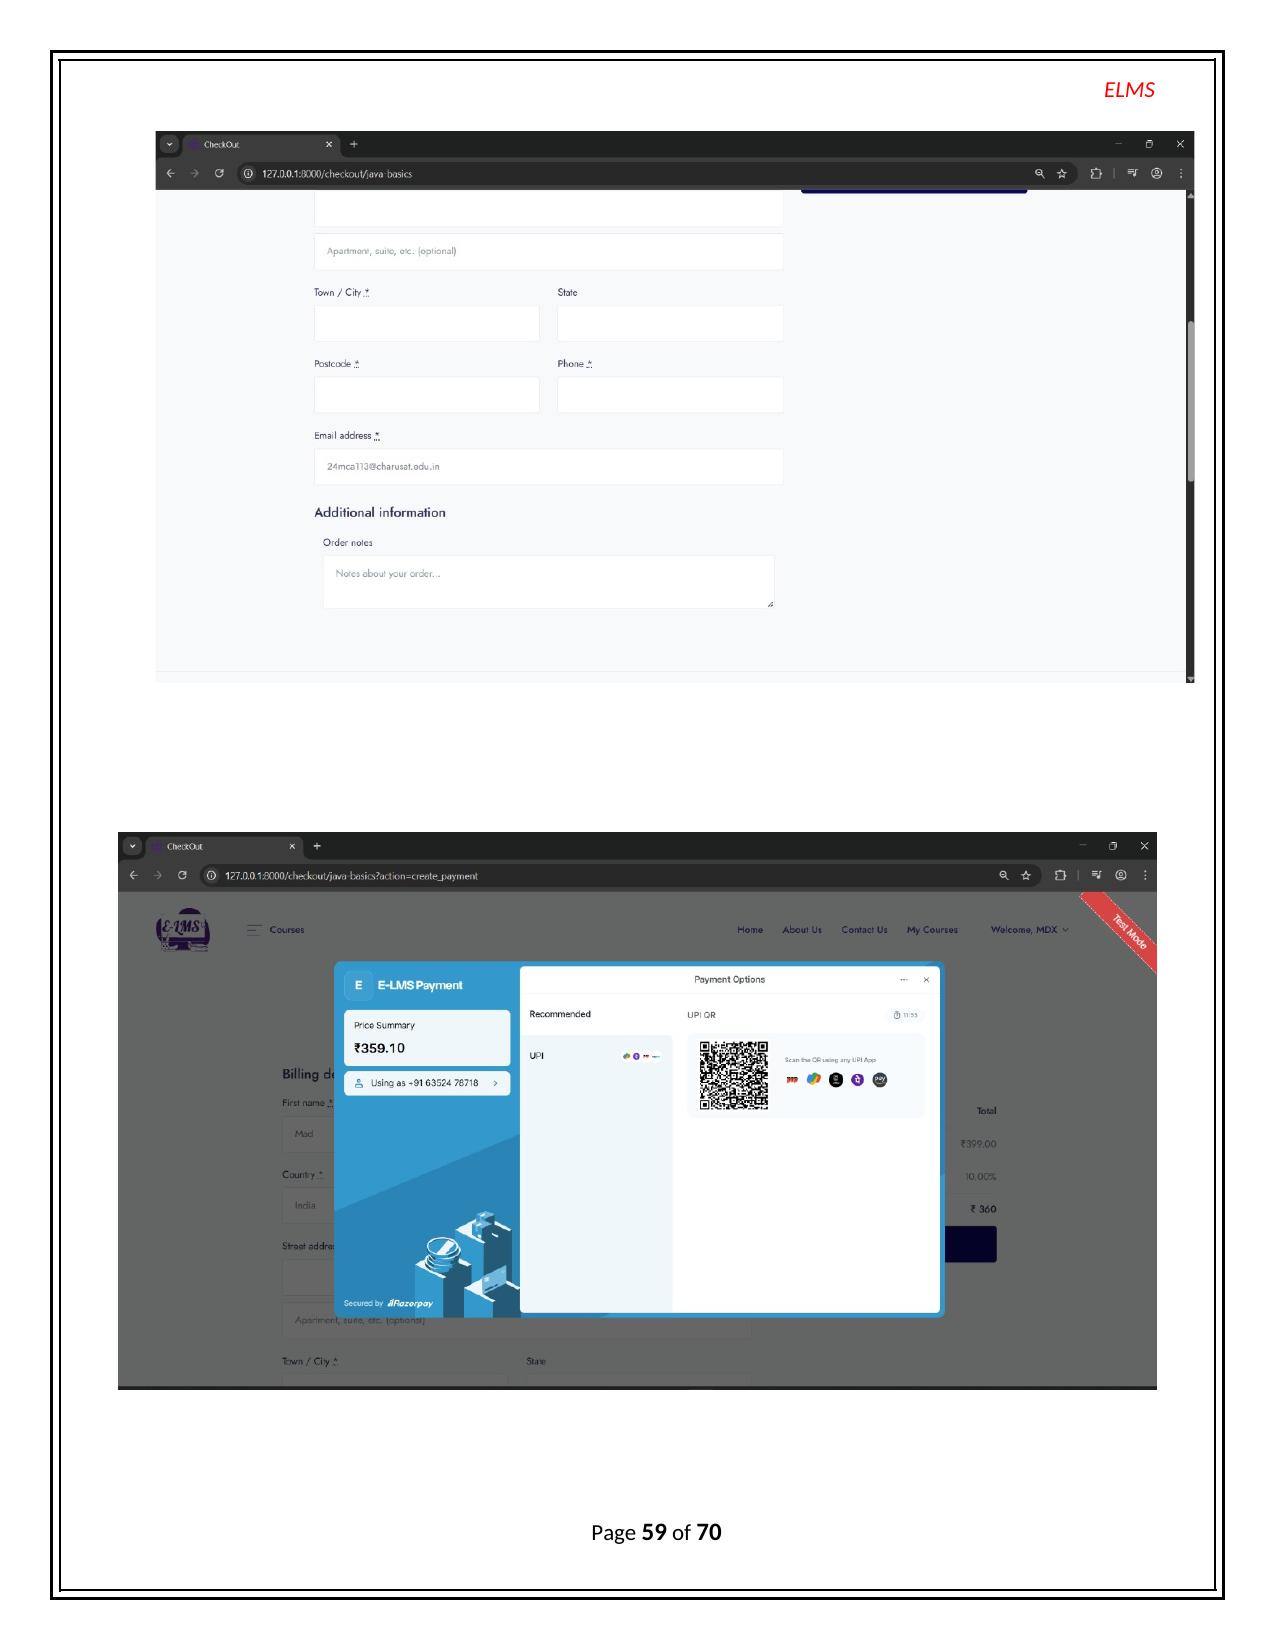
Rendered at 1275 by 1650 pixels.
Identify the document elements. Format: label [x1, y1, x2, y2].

picture [155, 131, 1195, 683]
picture [118, 832, 1157, 1390]
